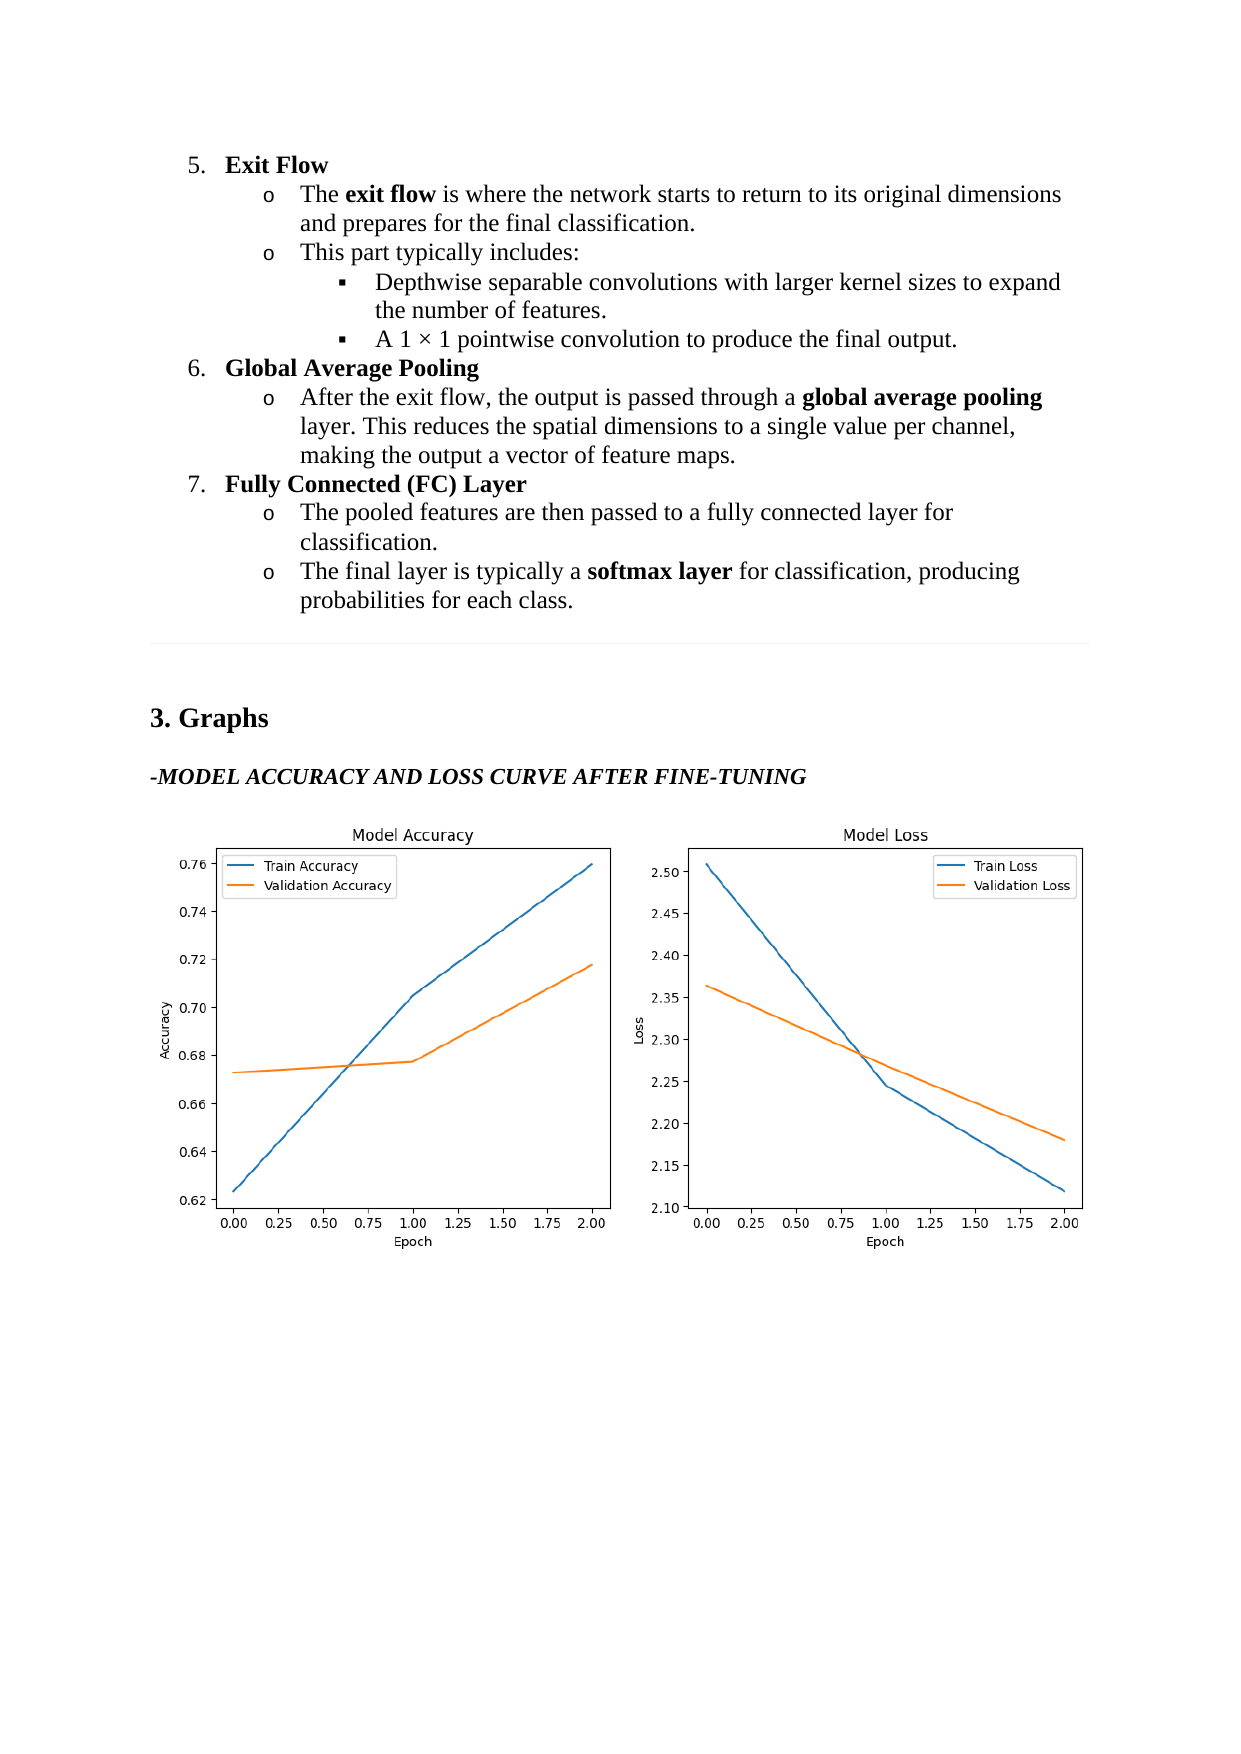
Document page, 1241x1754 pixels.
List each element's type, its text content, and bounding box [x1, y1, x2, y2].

list This part typically includes: [262, 237, 1090, 267]
list After the exit flow, the output is passed through a global average pooling layer. This reduces the spatial dimensions to a single value per channel, making the output a vector of feature maps. [262, 382, 1090, 469]
text -MODEL ACCURACY AND LOSS CURVE AFTER FINE-TUNING [150, 763, 1090, 789]
list Global Average Pooling [187, 353, 1090, 382]
list Depthwise separable convolutions with larger kernel sizes to expand the number of features. [337, 267, 1090, 324]
list A 1 × 1 pointwise convolution to produce the final output. [337, 324, 1090, 353]
picture [150, 818, 1091, 1257]
list Exit Flow [187, 150, 1090, 179]
list The exit flow is where the network starts to return to its original dimensions and prepares for the final classification. [262, 179, 1090, 237]
list The pooled features are then passed to a fully connected layer for classification. [262, 497, 1090, 556]
list Fully Connected (FC) Layer [187, 469, 1090, 497]
list The final layer is typically a softmax layer for classification, producing probabilities for each class. [262, 556, 1090, 614]
text 3. Graphs [150, 701, 1090, 734]
